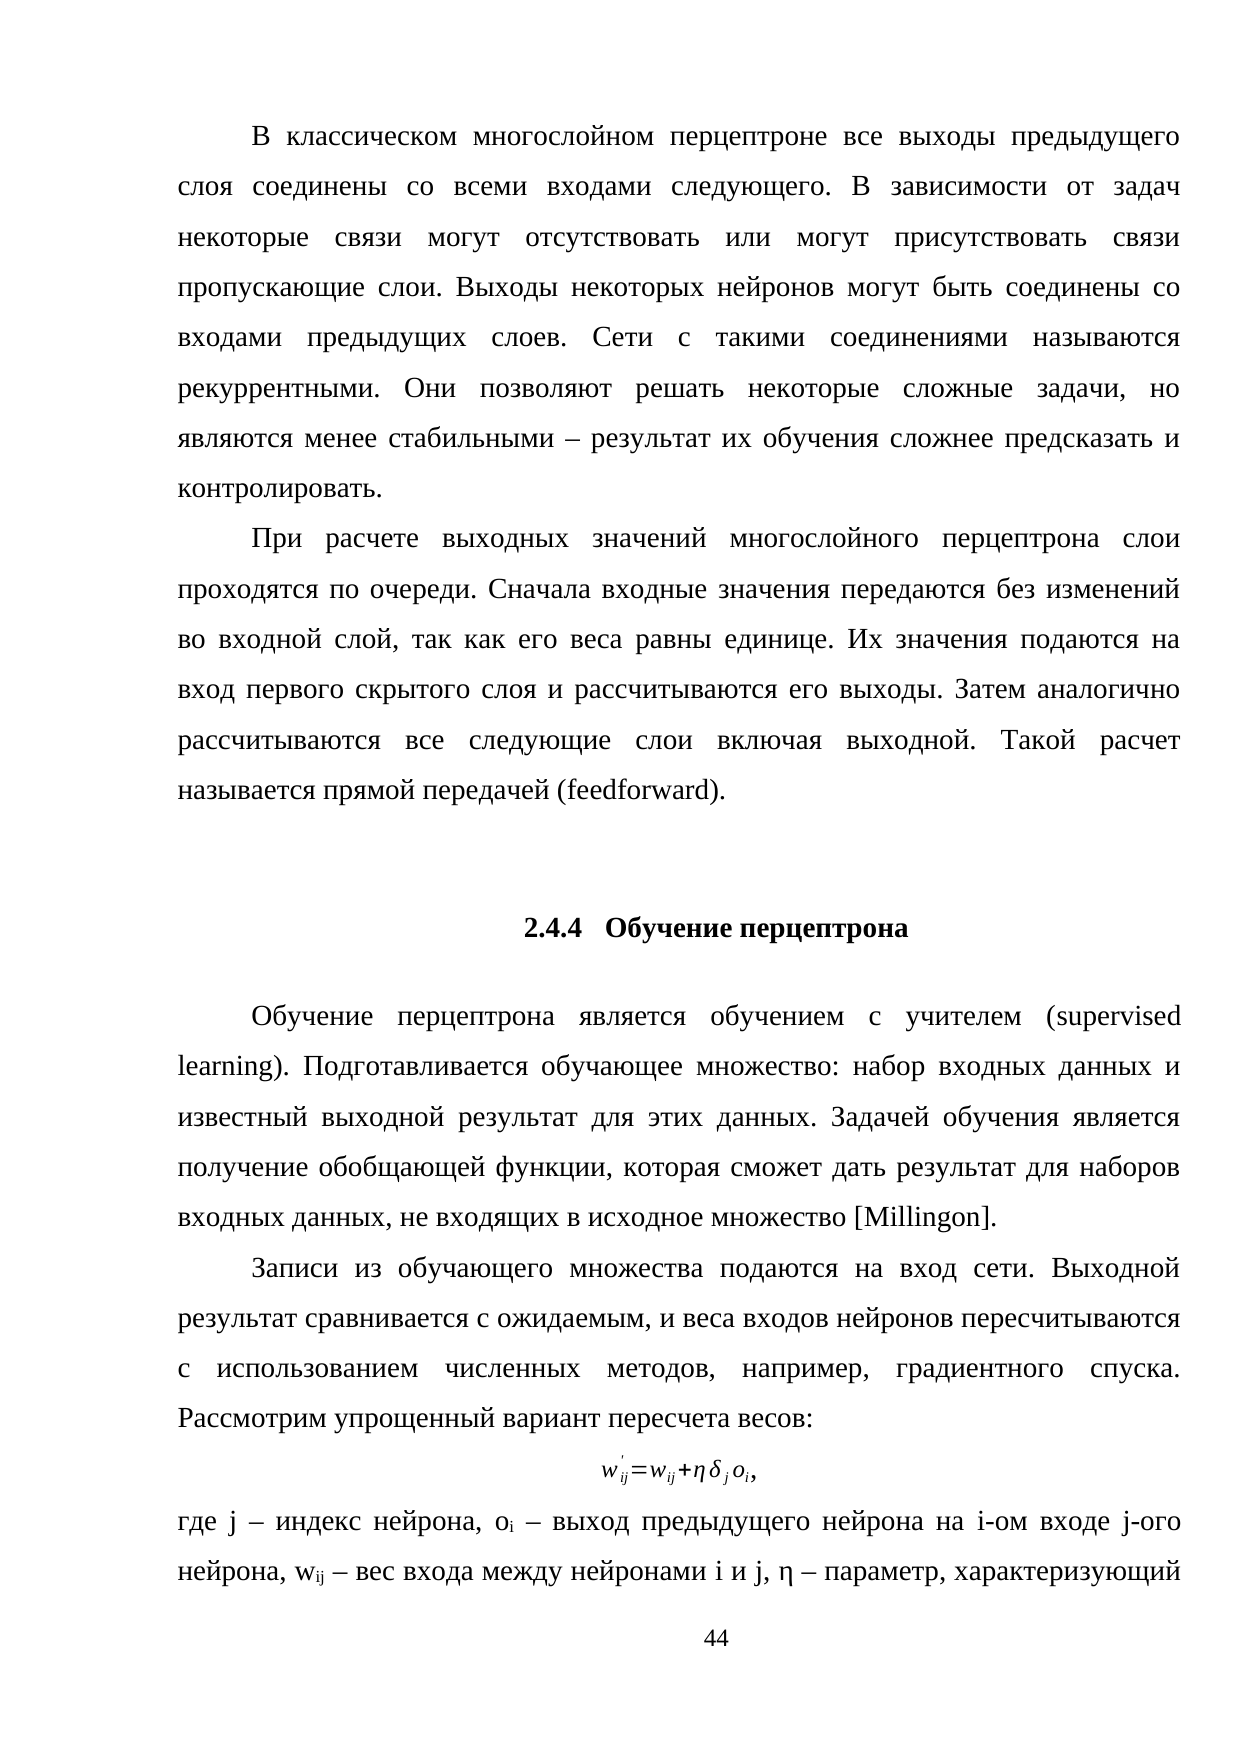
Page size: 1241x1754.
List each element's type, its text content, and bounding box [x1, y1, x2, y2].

text Записи из обучающего множества подаются на вход сети. Выходной результат сравнивается с ожидаемым, и веса входов нейронов пересчитываются с использованием численных методов, например, градиентного спуска. Рассмотрим упрощенный вариант пересчета весов: [177, 1250, 1181, 1434]
text Обучение перцептрона является обучением с учителем (supervised learning). Подготавливается обучающее множество: набор входных данных и известный выходной результат для этих данных. Задачей обучения является получение обобщающей функции, которая сможет дать результат для наборов входных данных, не входящих в исходное множество [Millingon]. [177, 998, 1181, 1233]
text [177, 1503, 1181, 1586]
subtitle Обучение перцептрона [177, 910, 1181, 944]
text При расчете выходных значений многослойного перцептрона слои проходятся по очереди. Сначала входные значения передаются без изменений во входной слой, так как его веса равны единице. Их значения подаются на вход первого скрытого слоя и рассчитываются его выходы. Затем аналогично рассчитываются все следующие слои включая выходной. Такой расчет называется прямой передачей (feedforward). [177, 521, 1181, 806]
text , [177, 1451, 1181, 1486]
text В классическом многослойном перцептроне все выходы предыдущего слоя соединены со всеми входами следующего. В зависимости от задач некоторые связи могут отсутствовать или могут присутствовать связи пропускающие слои. Выходы некоторых нейронов могут быть соединены со входами предыдущих слоев. Сети с такими соединениями называются рекуррентными. Они позволяют решать некоторые сложные задачи, но являются менее стабильными – результат их обучения сложнее предсказать и контролировать. [177, 118, 1181, 504]
